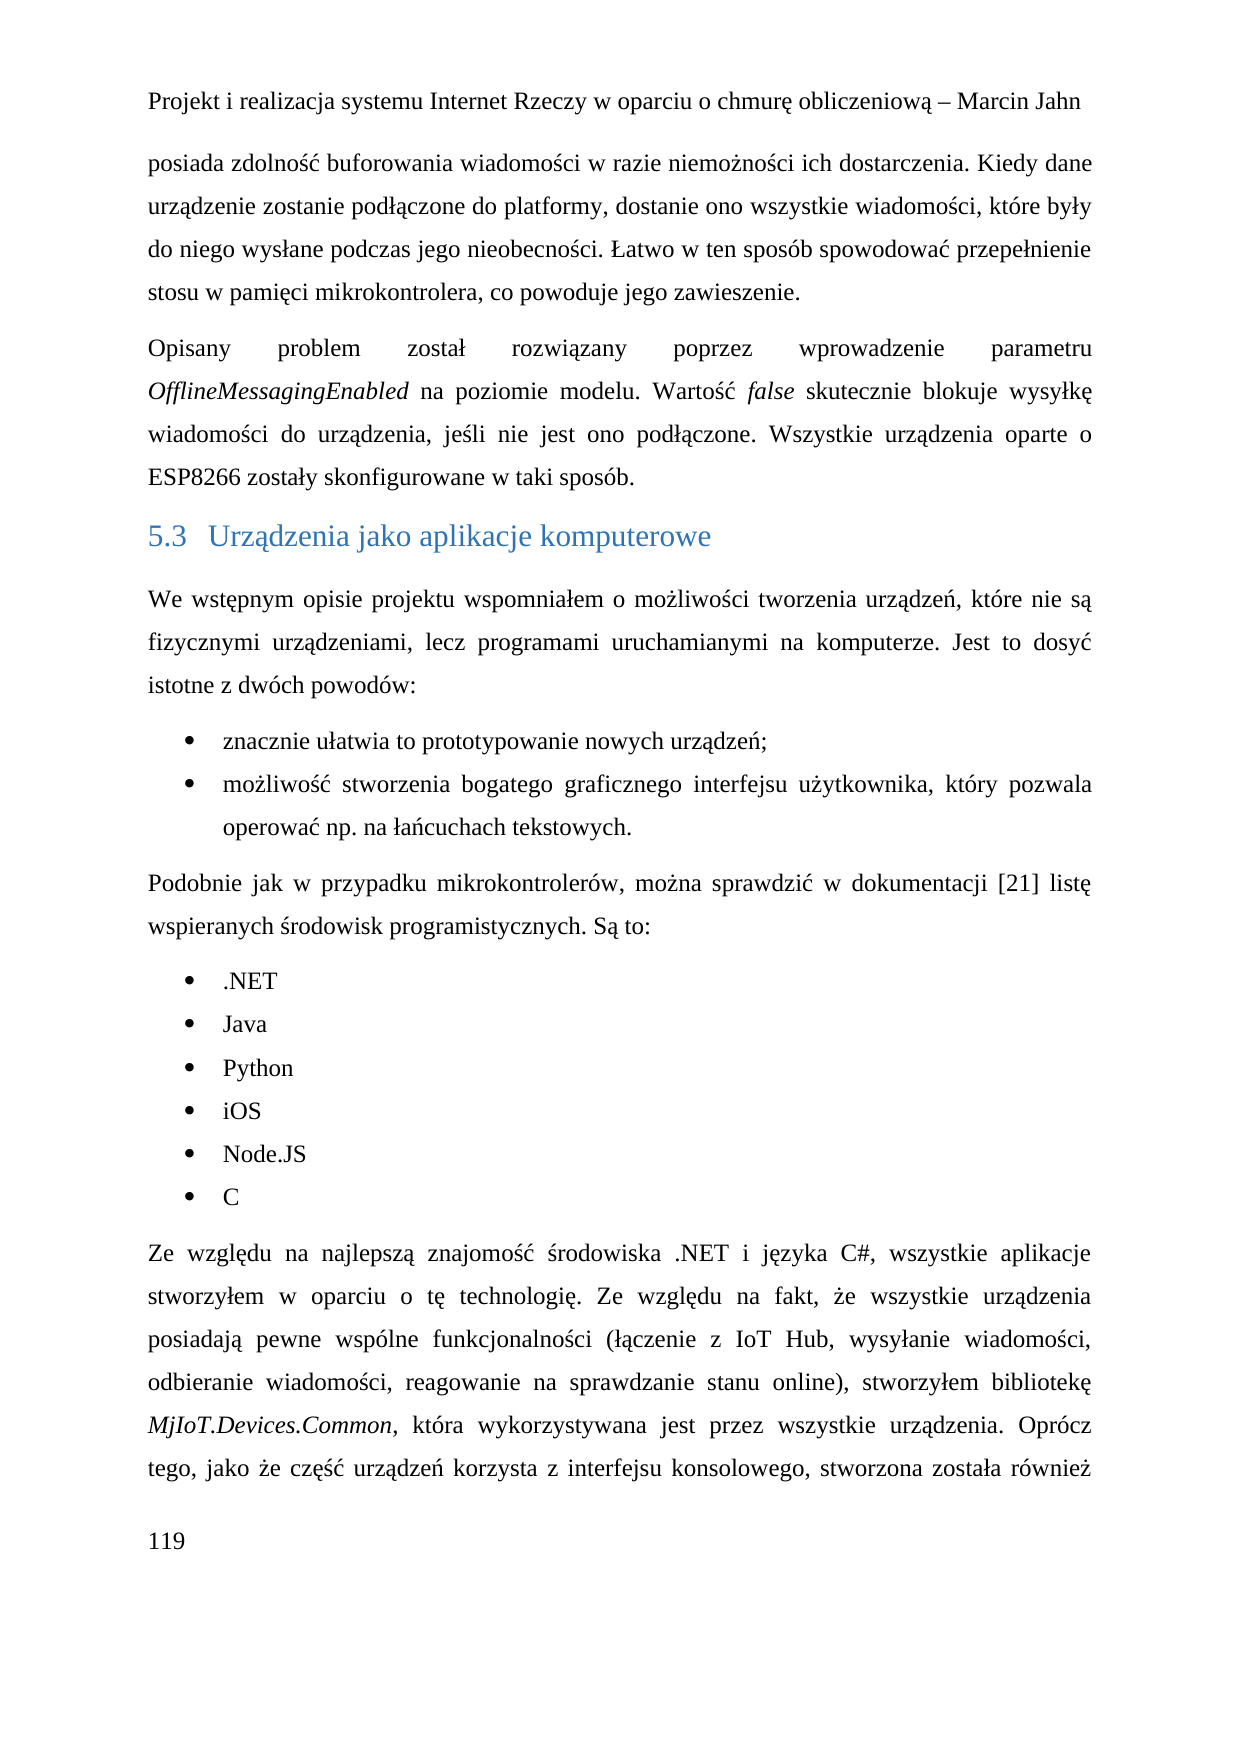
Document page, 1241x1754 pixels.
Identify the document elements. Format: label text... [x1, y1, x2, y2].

subtitle Urządzenia jako aplikacje komputerowe [148, 518, 1093, 553]
list Node.JS [185, 1139, 1093, 1168]
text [148, 1238, 1093, 1482]
list C [185, 1182, 1093, 1211]
text Opisany problem został rozwiązany poprzez wprowadzenie parametru OfflineMessagingEnabled na poziomie modelu. Wartość false skutecznie blokuje wysyłkę wiadomości do urządzenia, jeśli nie jest ono podłączone. Wszystkie urządzenia oparte o ESP8266 zostały skonfigurowane w taki sposób. [148, 333, 1093, 491]
list znacznie ułatwia to prototypowanie nowych urządzeń; [185, 726, 1093, 754]
text We wstępnym opisie projektu wspomniałem o możliwości tworzenia urządzeń, które nie są fizycznymi urządzeniami, lecz programami uruchamianymi na komputerze. Jest to dosyć istotne z dwóch powodów: [148, 584, 1093, 699]
list możliwość stworzenia bogatego graficznego interfejsu użytkownika, który pozwala operować np. na łańcuchach tekstowych. [185, 769, 1093, 841]
list Java [185, 1009, 1093, 1038]
list Python [185, 1053, 1093, 1081]
list .NET [185, 966, 1093, 995]
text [148, 148, 1093, 306]
text Podobnie jak w przypadku mikrokontrolerów, można sprawdzić w dokumentacji [21] listę wspieranych środowisk programistycznych. Są to: [148, 868, 1093, 939]
list iOS [185, 1096, 1093, 1124]
